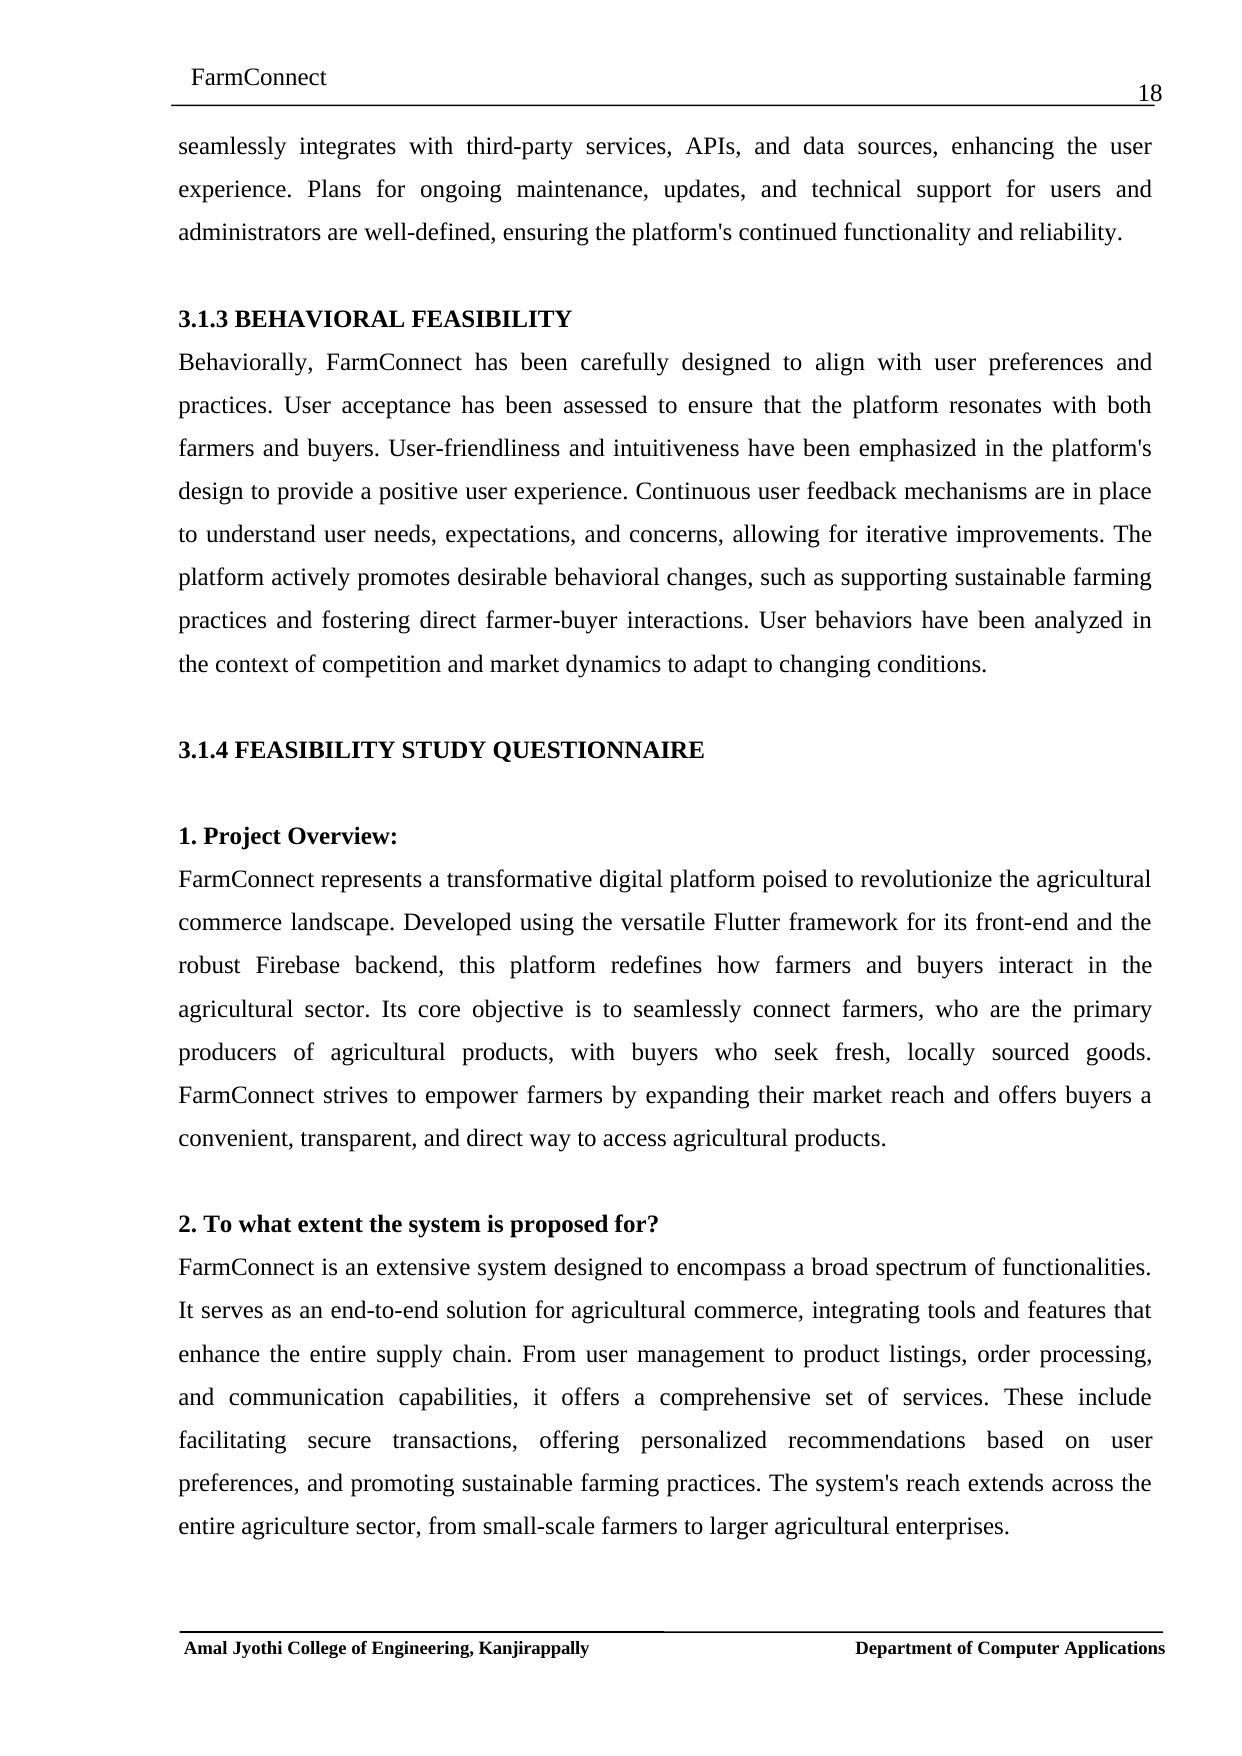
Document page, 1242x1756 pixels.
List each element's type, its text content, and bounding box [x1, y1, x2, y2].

text FarmConnect is an extensive system designed to encompass a broad spectrum of functionalities. It serves as an end-to-end solution for agricultural commerce, integrating tools and features that enhance the entire supply chain. From user management to product listings, order processing, and communication capabilities, it offers a comprehensive set of services. These include facilitating secure transactions, offering personalized recommendations based on user preferences, and promoting sustainable farming practices. The system's reach extends across the entire agriculture sector, from small-scale farmers to larger agricultural enterprises. [178, 1252, 1153, 1540]
text 3.1.4 FEASIBILITY STUDY QUESTIONNAIRE [178, 735, 1153, 764]
text FarmConnect represents a transformative digital platform poised to revolutionize the agricultural commerce landscape. Developed using the versatile Flutter framework for its front-end and the robust Firebase backend, this platform redefines how farmers and buyers interact in the agricultural sector. Its core objective is to seamlessly connect farmers, who are the primary producers of agricultural products, with buyers who seek fresh, locally sourced goods. FarmConnect strives to empower farmers by expanding their market reach and offers buyers a convenient, transparent, and direct way to access agricultural products. [178, 864, 1153, 1152]
subtitle BEHAVIORAL FEASIBILITY [178, 304, 1153, 332]
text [178, 131, 1153, 246]
text 1. Project Overview: [178, 821, 1153, 850]
text 2. To what extent the system is proposed for? [178, 1209, 1153, 1238]
text Behaviorally, FarmConnect has been carefully designed to align with user preferences and practices. User acceptance has been assessed to ensure that the platform resonates with both farmers and buyers. User-friendliness and intuitiveness have been emphasized in the platform's design to provide a positive user experience. Continuous user feedback mechanisms are in place to understand user needs, expectations, and concerns, allowing for iterative improvements. The platform actively promotes desirable behavioral changes, such as supporting sustainable farming practices and fostering direct farmer-buyer interactions. User behaviors have been analyzed in the context of competition and market dynamics to adapt to changing conditions. [178, 347, 1153, 677]
